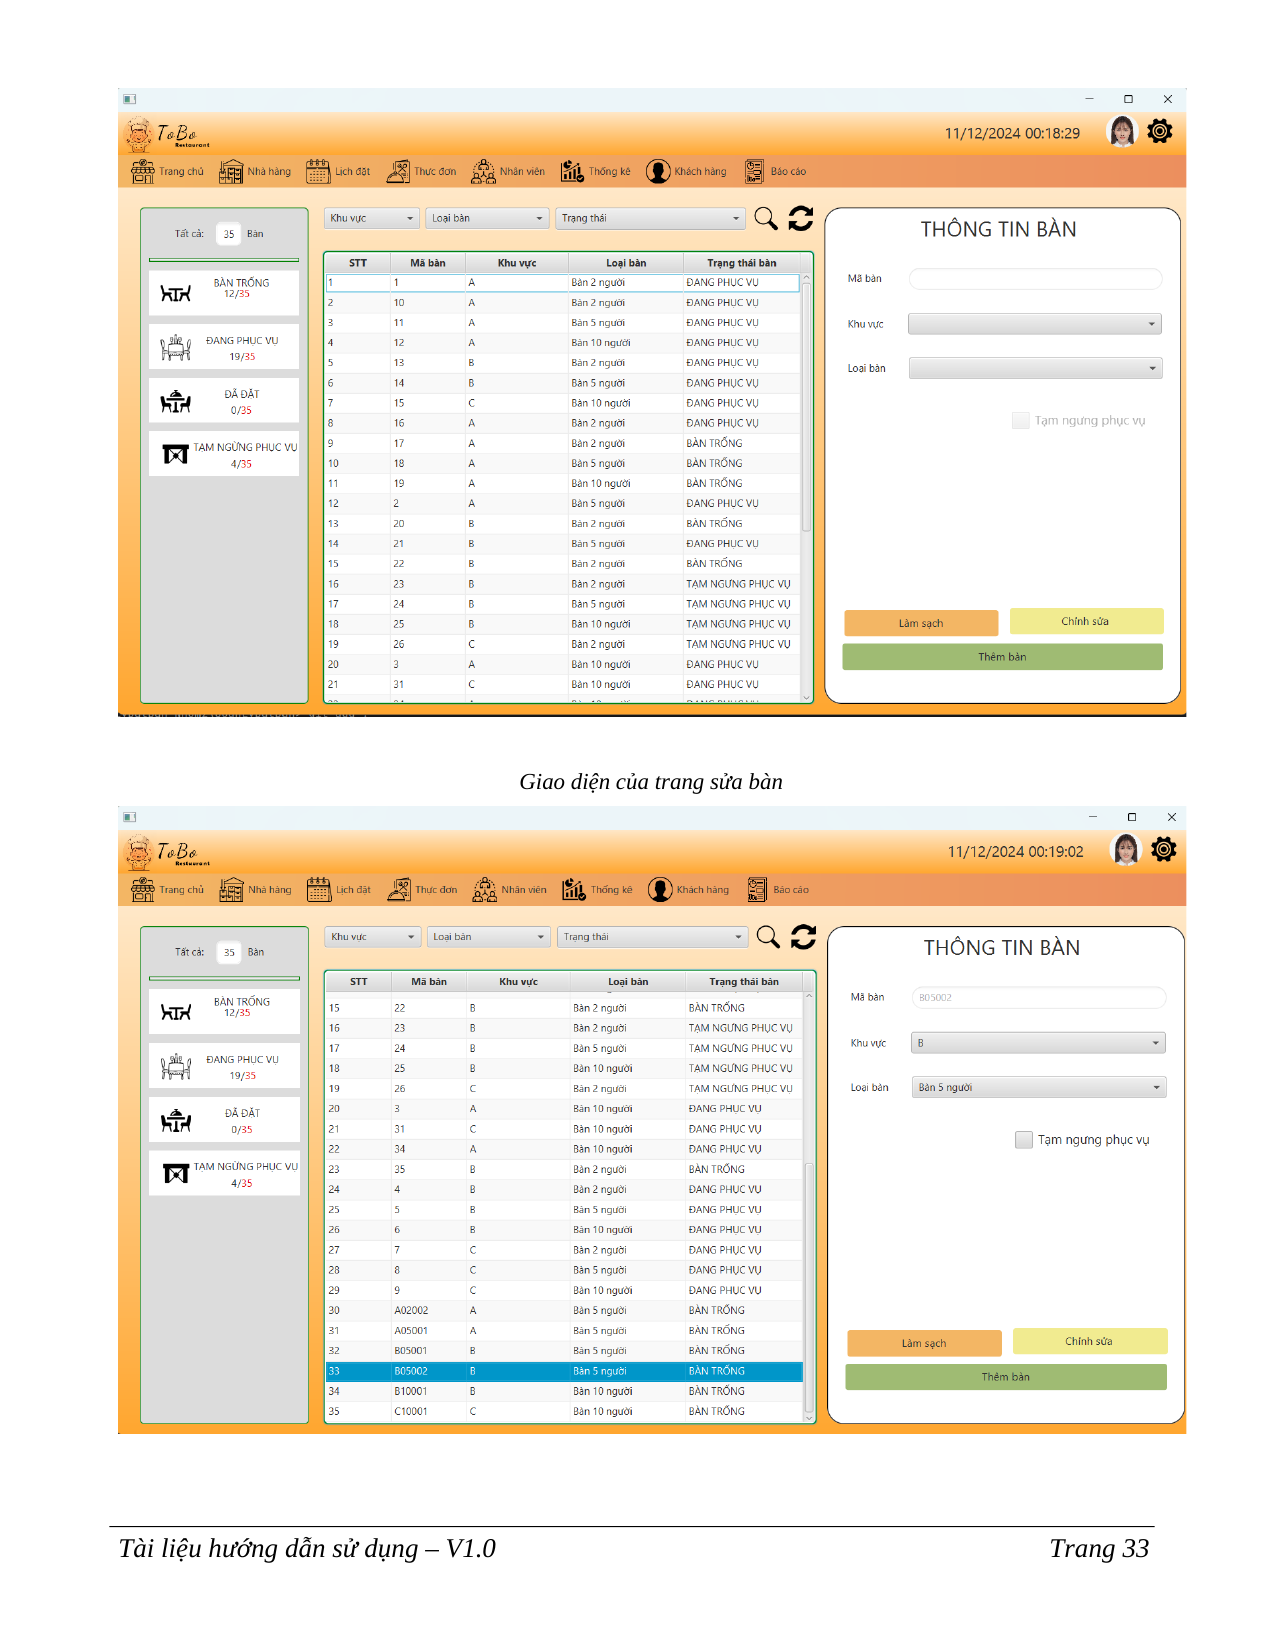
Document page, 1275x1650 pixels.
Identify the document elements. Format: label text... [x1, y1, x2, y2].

picture [118, 88, 1187, 717]
picture [118, 806, 1187, 1434]
text Giao diện của trang sửa bàn [118, 768, 1186, 794]
